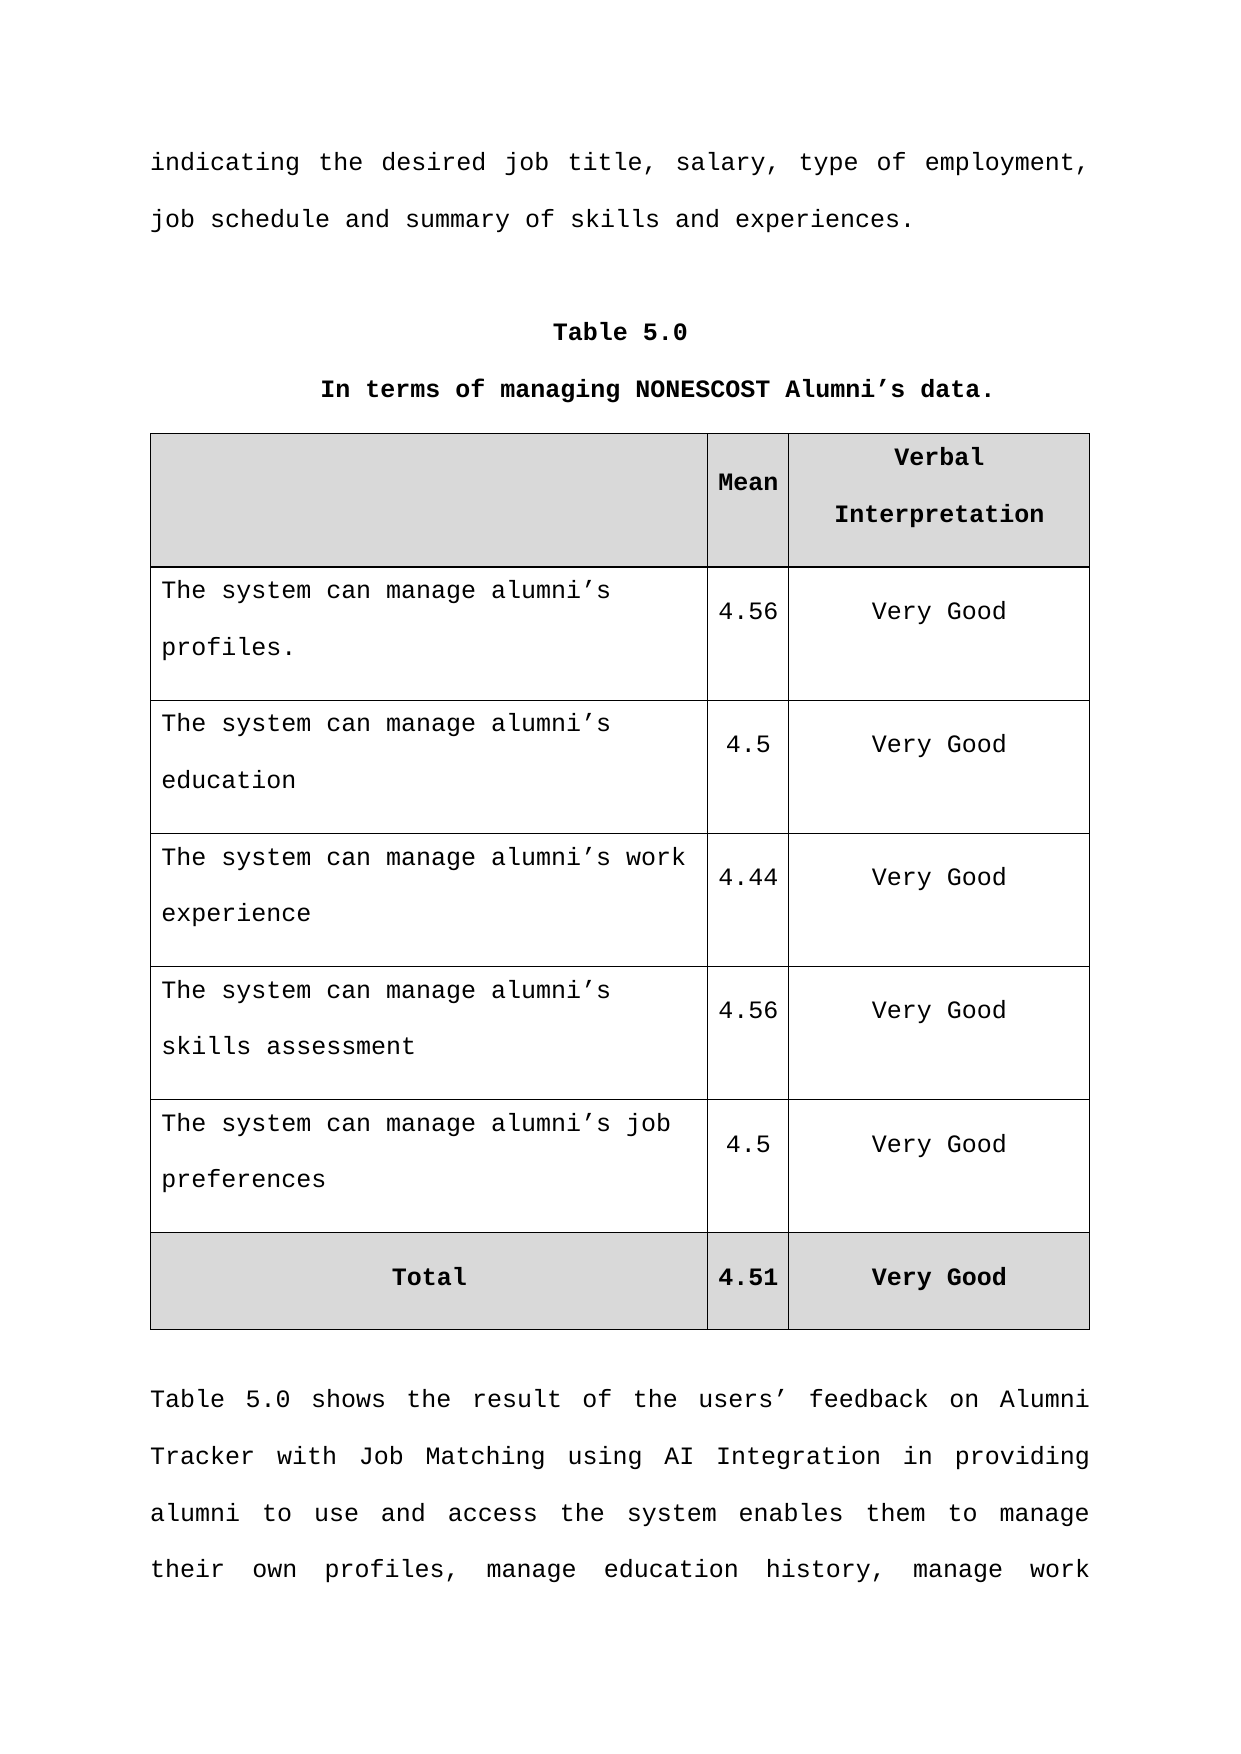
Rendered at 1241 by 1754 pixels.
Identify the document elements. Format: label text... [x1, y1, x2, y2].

table_cell 4.44 [708, 834, 788, 966]
table_cell 4.51 [708, 1233, 788, 1329]
table_header [151, 434, 707, 566]
table_cell Very Good [789, 834, 1089, 966]
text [150, 150, 1090, 235]
table_cell Total [151, 1233, 707, 1329]
table_cell Very Good [789, 1100, 1089, 1232]
table_cell The system can manage alumni’s job preferences [151, 1100, 707, 1232]
table_header Mean [708, 434, 788, 566]
text Table 5.0 [150, 320, 1090, 348]
table_header Verbal Interpretation [789, 434, 1089, 566]
table_cell 4.56 [708, 568, 788, 699]
table_cell 4.56 [708, 967, 788, 1099]
table_cell The system can manage alumni’s work experience [151, 834, 707, 966]
table_cell Very Good [789, 701, 1089, 833]
table_cell Very Good [789, 568, 1089, 699]
text In terms of managing NONESCOST Alumni’s data. [150, 377, 1090, 405]
table_cell The system can manage alumni’s profiles. [151, 568, 707, 699]
table_cell Very Good [789, 1233, 1089, 1329]
table_cell 4.5 [708, 701, 788, 833]
table_cell The system can manage alumni’s skills assessment [151, 967, 707, 1099]
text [150, 1387, 1090, 1585]
table_cell The system can manage alumni’s education [151, 701, 707, 833]
table_cell 4.5 [708, 1100, 788, 1232]
table_cell Very Good [789, 967, 1089, 1099]
